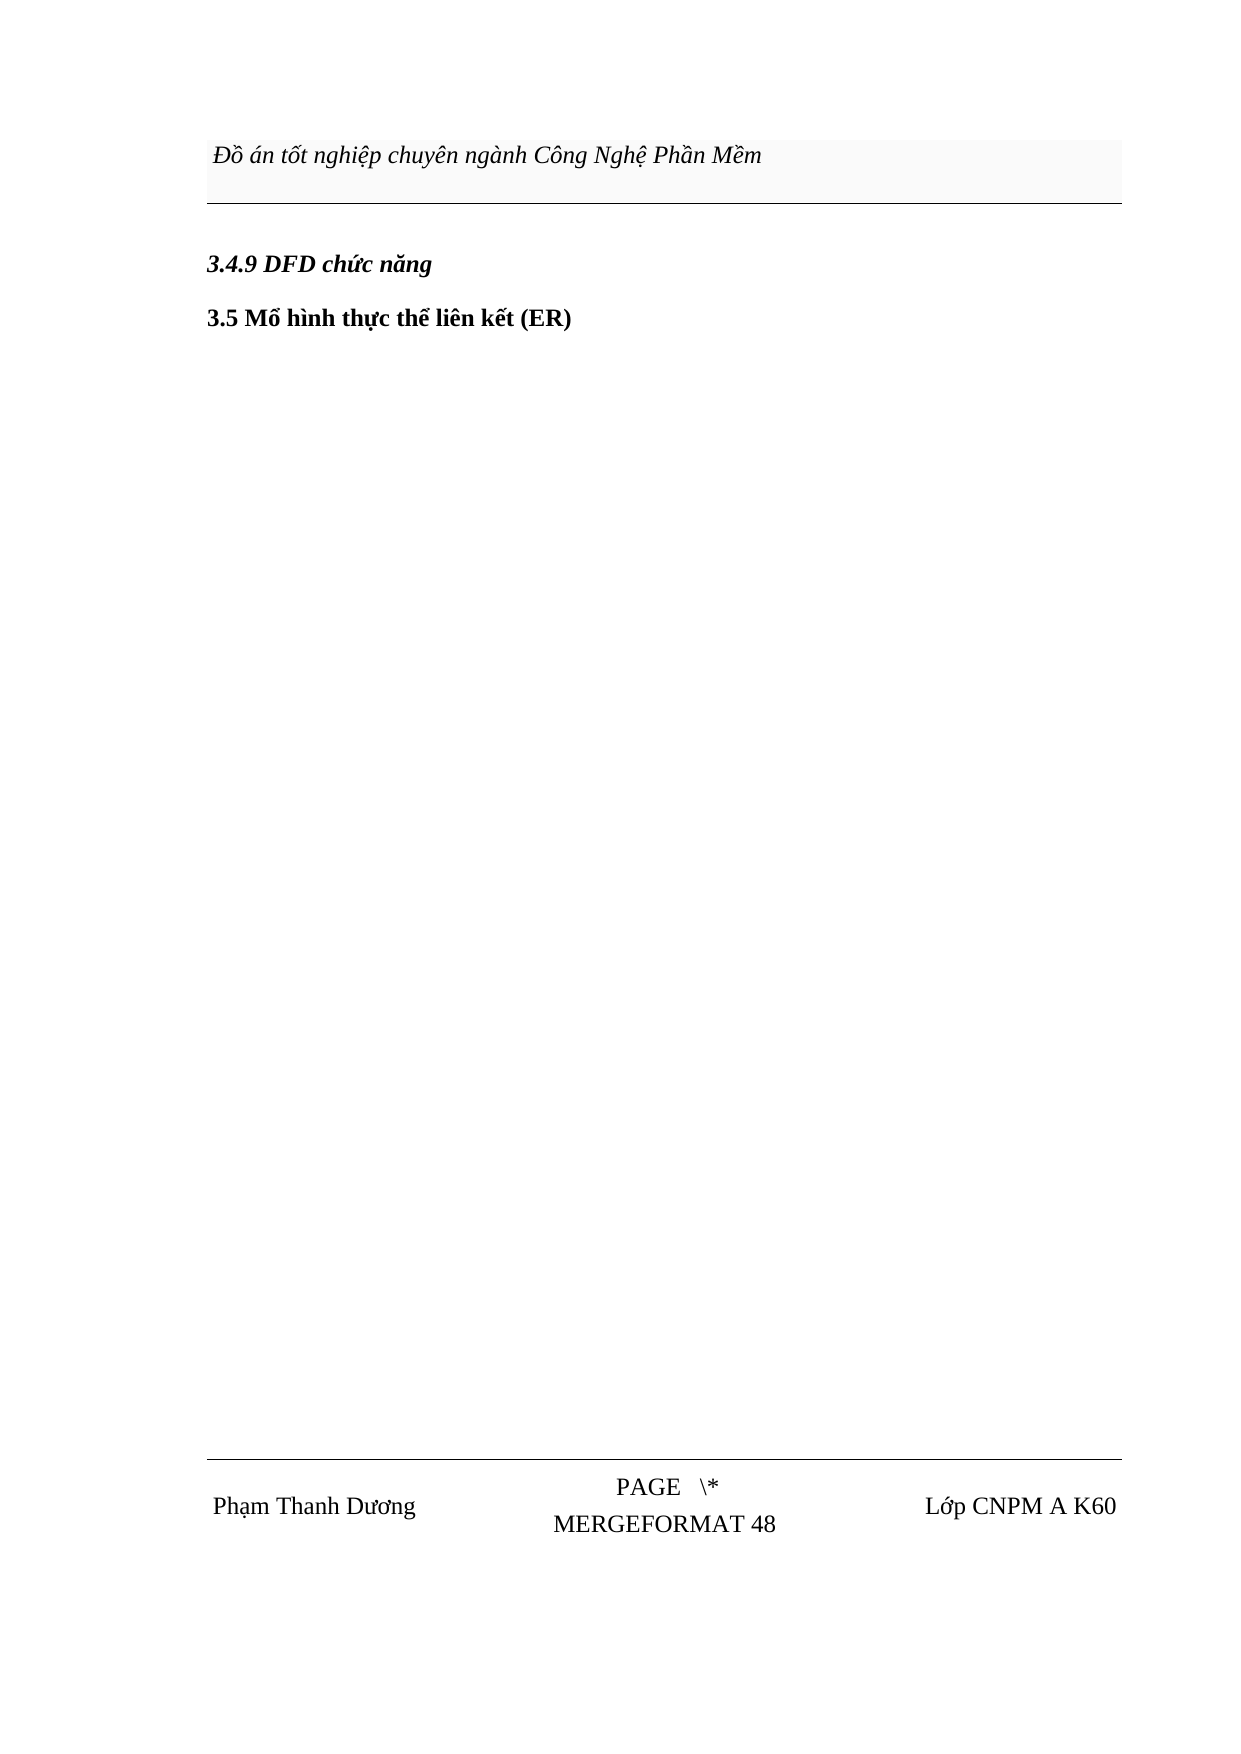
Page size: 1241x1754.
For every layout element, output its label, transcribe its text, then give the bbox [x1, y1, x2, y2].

subtitle Mổ hình thực thể liên kết (ER) [207, 303, 1122, 332]
subtitle DFD chức năng [207, 249, 1122, 278]
